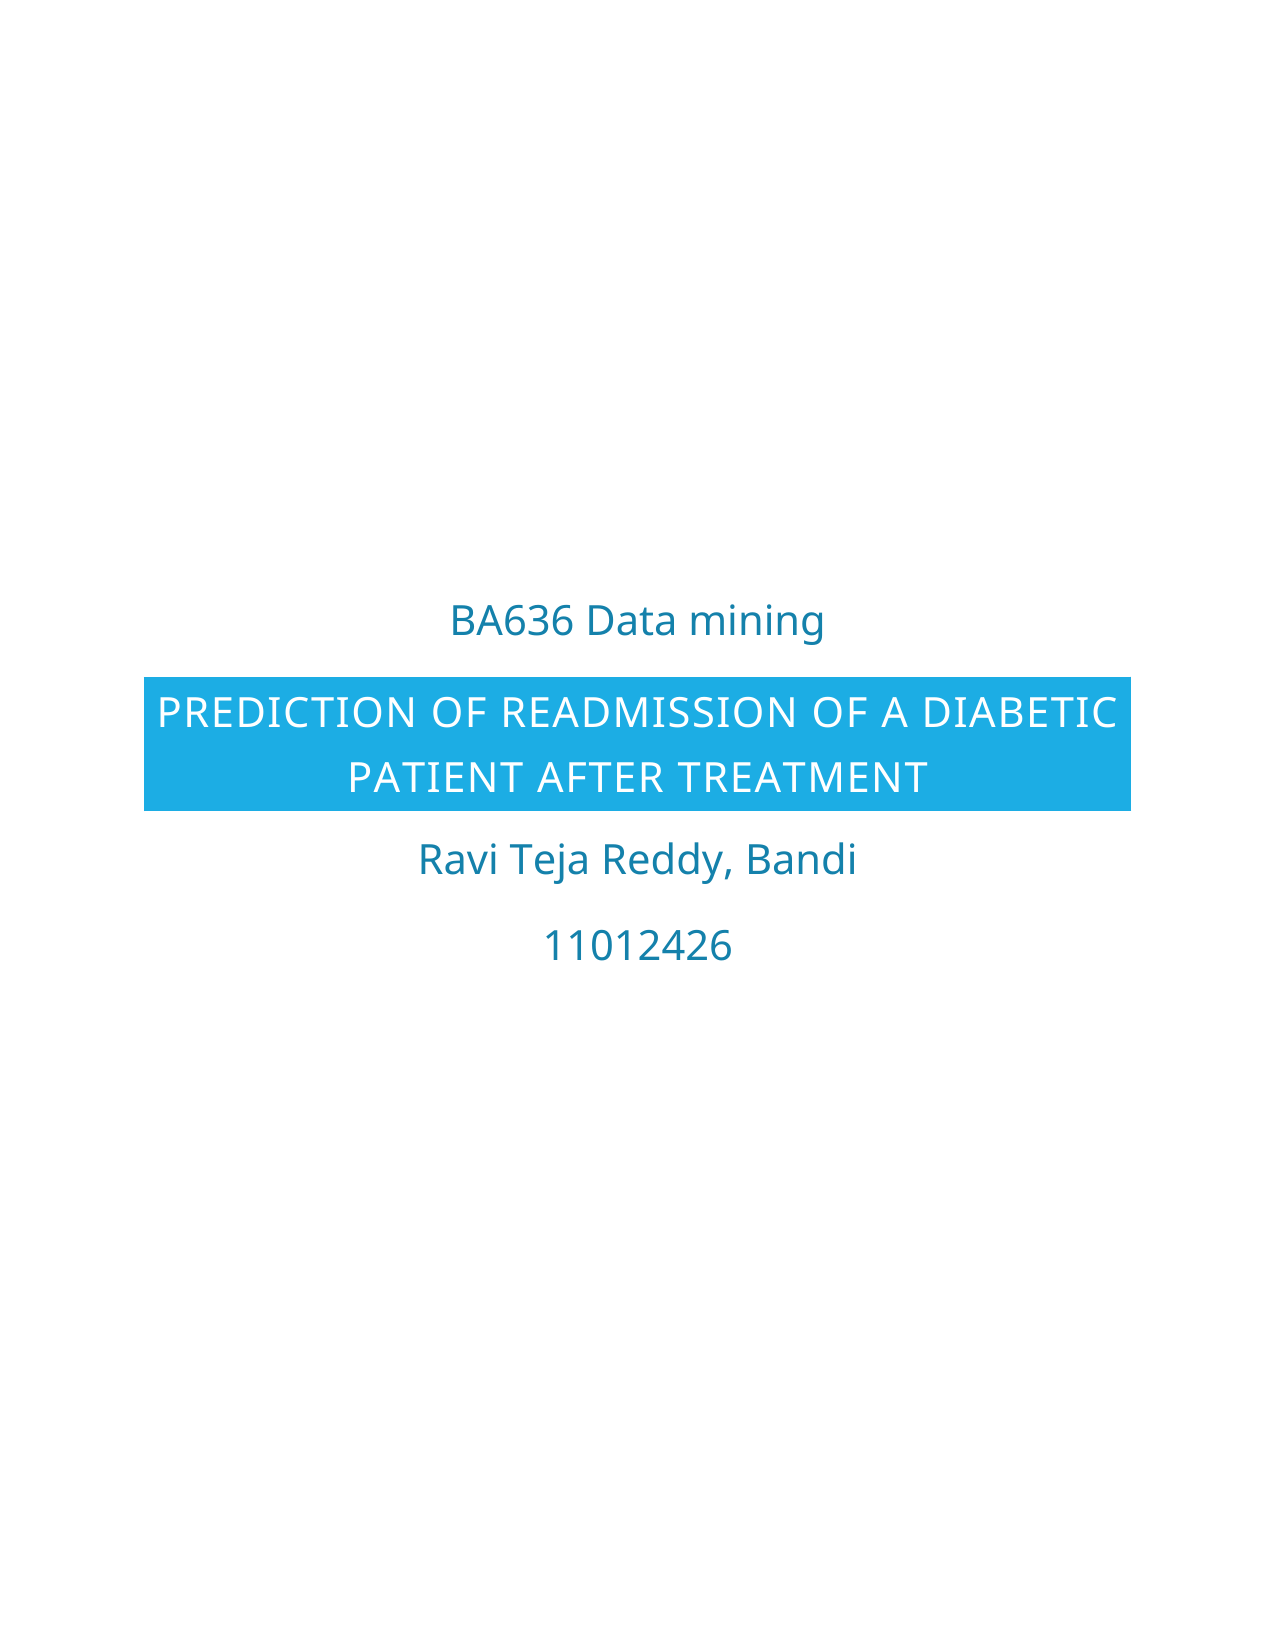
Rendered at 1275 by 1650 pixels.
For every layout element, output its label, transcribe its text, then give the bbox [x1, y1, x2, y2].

text BA636 Data mining [150, 591, 1125, 647]
text Ravi Teja Reddy, Bandi [150, 830, 1125, 887]
text 11012426 [150, 916, 1125, 973]
subtitle Prediction of readmission of a diabetic patient after treatment [150, 683, 1125, 805]
